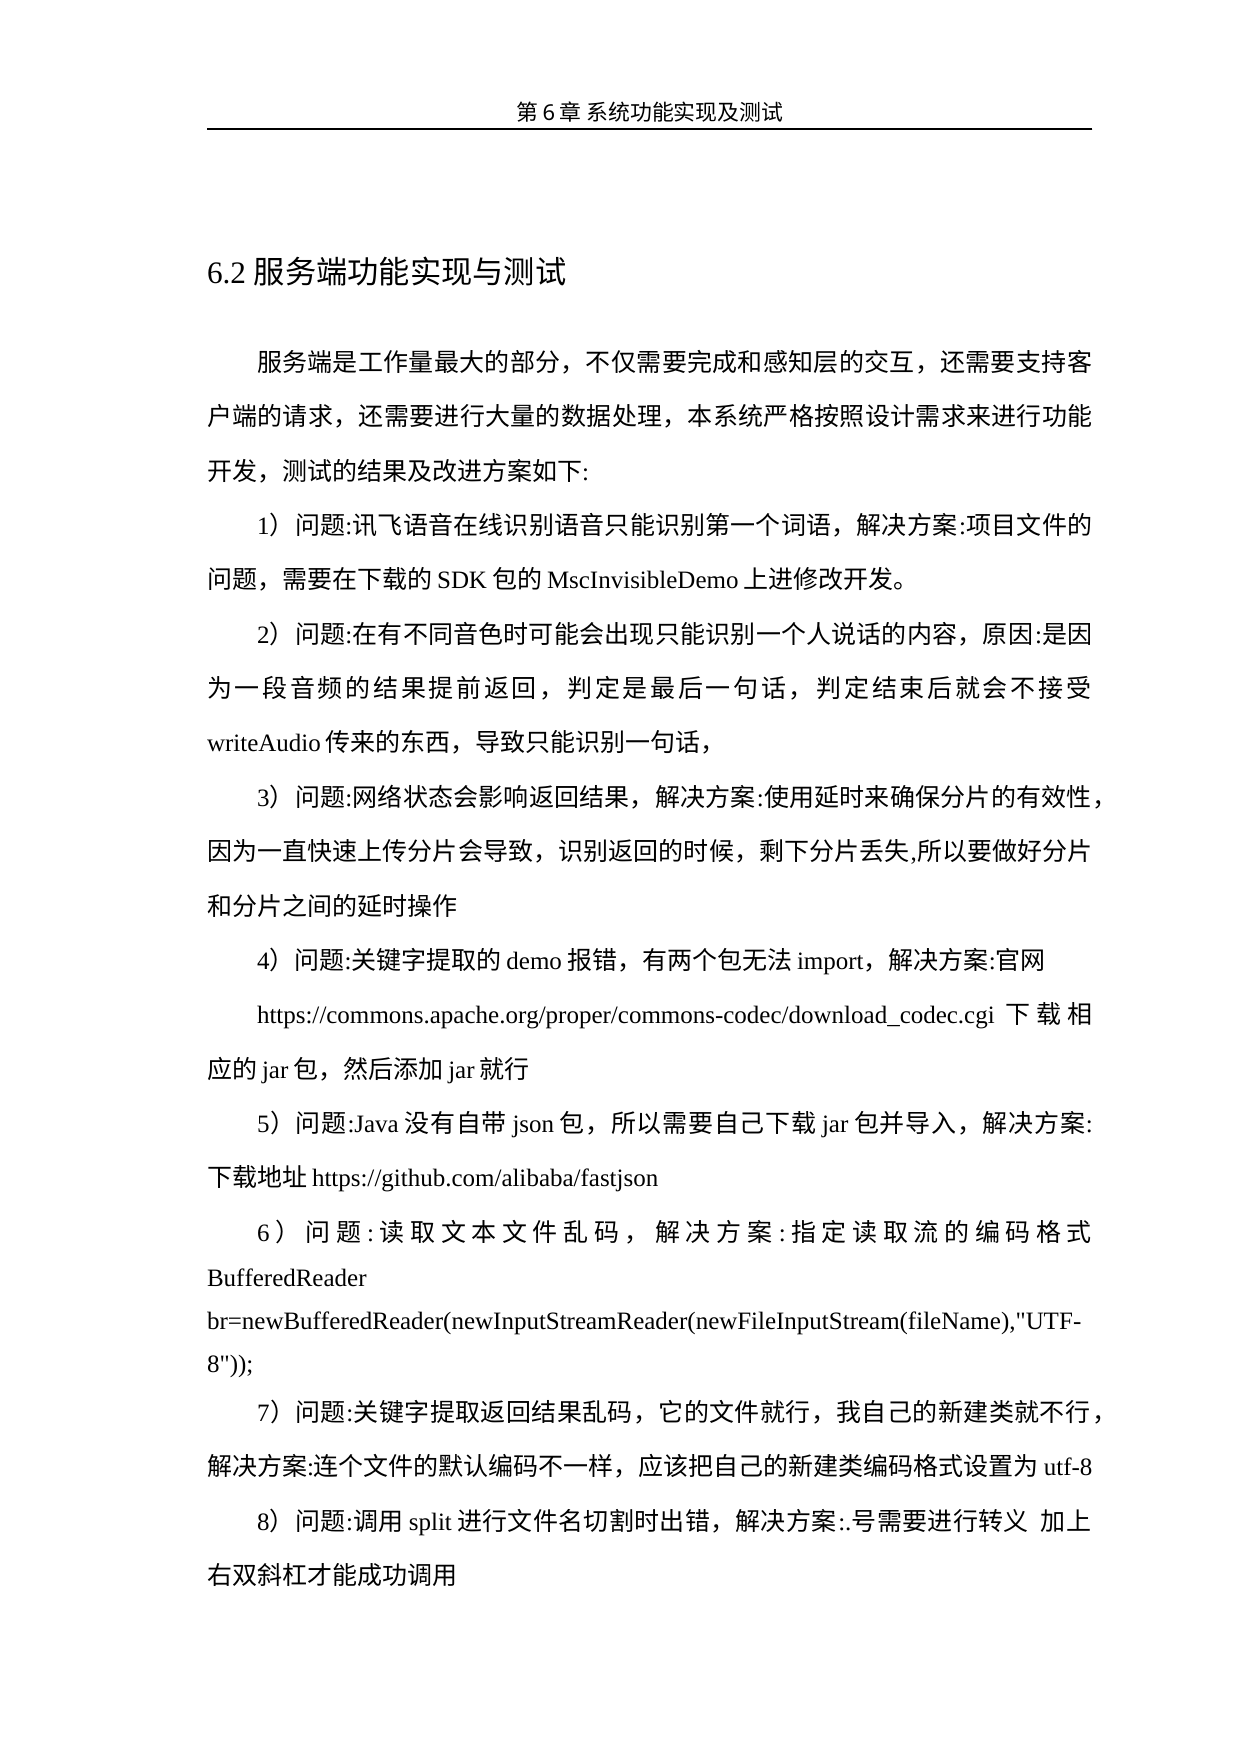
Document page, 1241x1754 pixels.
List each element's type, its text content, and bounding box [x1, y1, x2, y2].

text https://commons.apache.org/proper/commons-codec/download_codec.cgi下载相应的jar包，然后添加jar就行 [207, 995, 1092, 1085]
text 4）问题:关键字提取的demo报错，有两个包无法import，解决方案:官网 [207, 940, 1092, 977]
text 服务端是工作量最大的部分，不仅需要完成和感知层的交互，还需要支持客户端的请求，还需要进行大量的数据处理，本系统严格按照设计需求来进行功能开发，测试的结果及改进方案如下: [207, 342, 1092, 487]
text 7）问题:关键字提取返回结果乱码，它的文件就行，我自己的新建类就不行，解决方案:连个文件的默认编码不一样，应该把自己的新建类编码格式设置为utf-8 [207, 1392, 1092, 1483]
text 8）问题:调用split进行文件名切割时出错，解决方案:.号需要进行转义 加上右双斜杠才能成功调用 [207, 1501, 1092, 1592]
subtitle 6.2 服务端功能实现与测试 [207, 247, 1092, 293]
text 3）问题:网络状态会影响返回结果，解决方案:使用延时来确保分片的有效性，因为一直快速上传分片会导致，识别返回的时候，剩下分片丢失,所以要做好分片和分片之间的延时操作 [207, 777, 1092, 922]
text 2）问题:在有不同音色时可能会出现只能识别一个人说话的内容，原因:是因为一段音频的结果提前返回，判定是最后一句话，判定结束后就会不接受writeAudio传来的东西，导致只能识别一句话， [207, 614, 1092, 759]
text 5）问题:Java没有自带json包，所以需要自己下载jar包并导入，解决方案:下载地址https://github.com/alibaba/fastjson [207, 1103, 1092, 1194]
text 1）问题:讯飞语音在线识别语音只能识别第一个词语，解决方案:项目文件的问题，需要在下载的SDK包的MscInvisibleDemo上进修改开发。 [207, 505, 1092, 596]
text 6）问题:读取文本文件乱码，解决方案:指定读取流的编码格式BufferedReader br=newBufferedReader(newInputStreamReader(newFileInputStream(fileName),"UTF-8")); [207, 1212, 1092, 1378]
